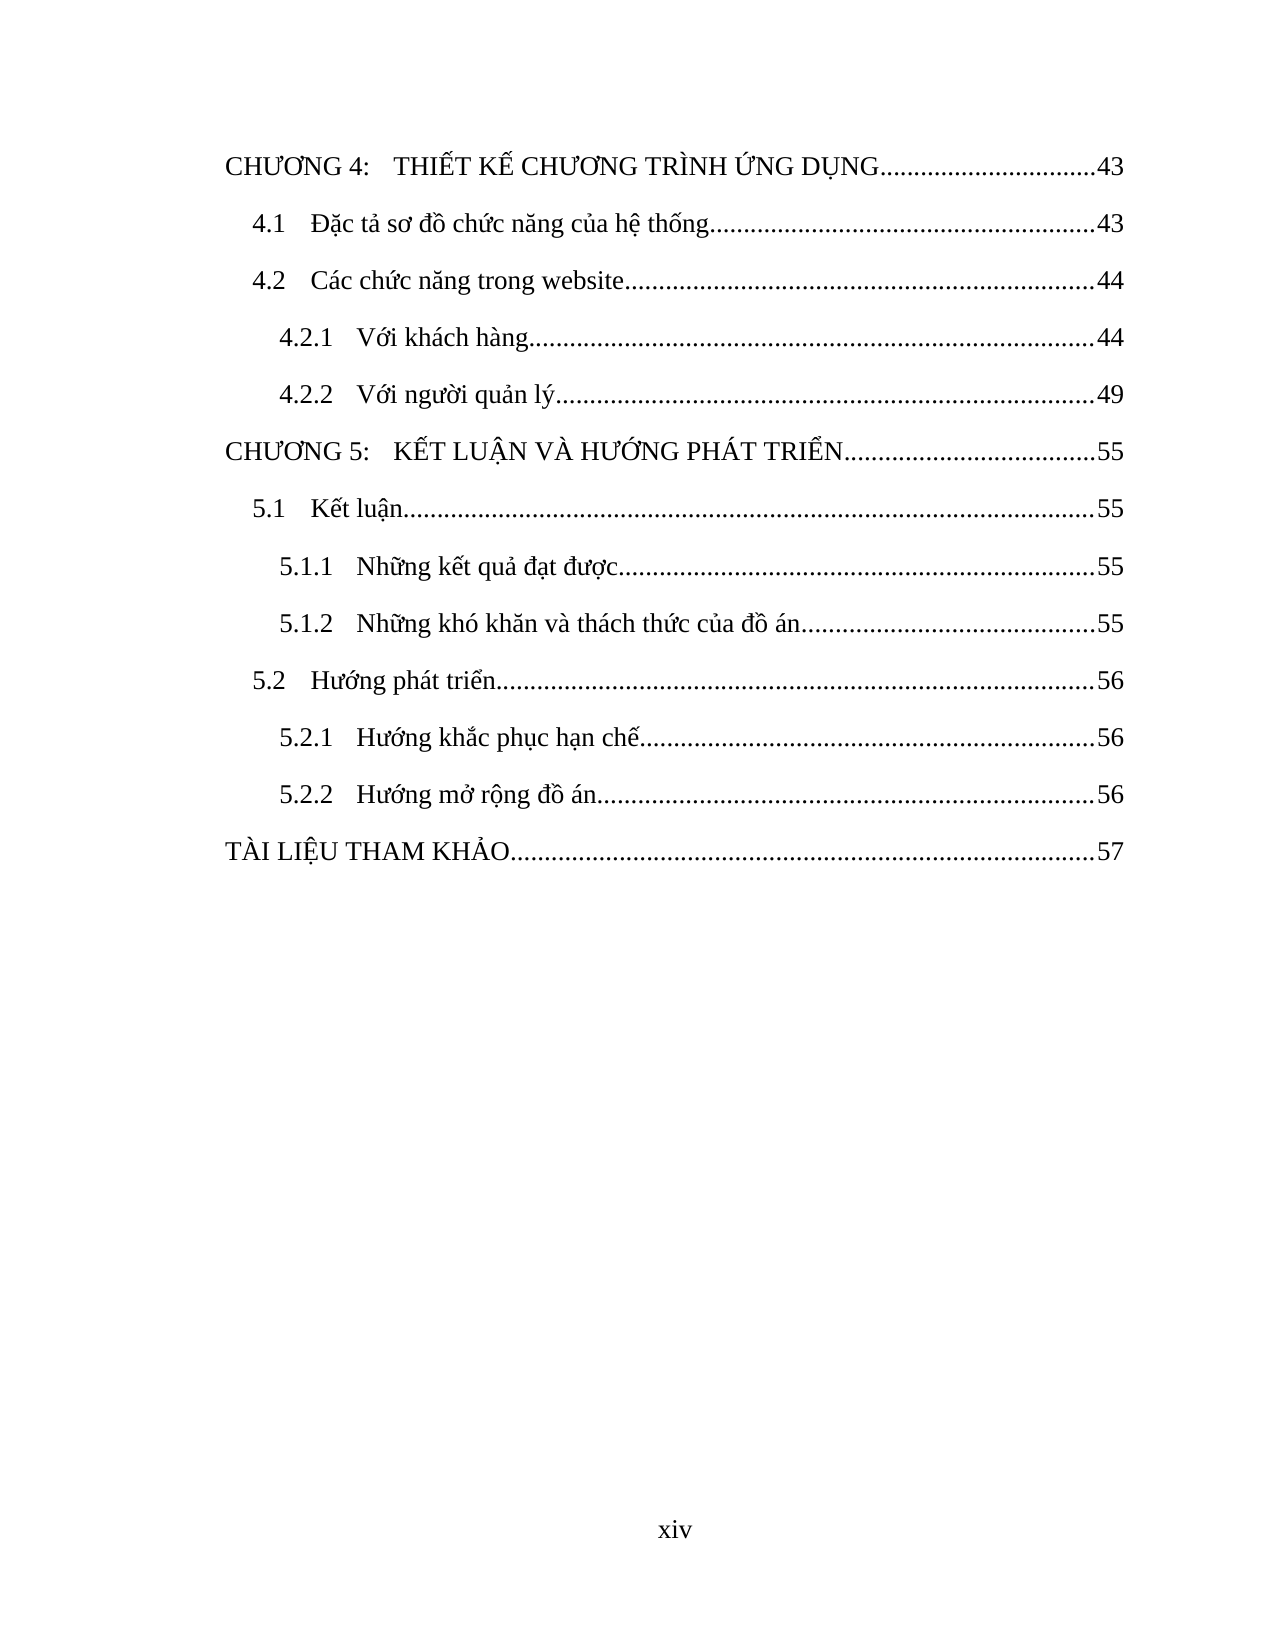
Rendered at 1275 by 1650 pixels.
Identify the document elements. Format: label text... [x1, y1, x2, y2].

text 5.1.2 Những khó khăn và thách thức của đồ án 55 [204, 607, 1125, 638]
text 5.1 Kết luận 55 [177, 492, 1125, 524]
text 4.2.2 Với người quản lý 49 [204, 378, 1125, 409]
text 5.2.1 Hướng khắc phục hạn chế 56 [204, 721, 1125, 752]
text 4.2 Các chức năng trong website 44 [177, 264, 1125, 295]
text 4.1 Đặc tả sơ đồ chức năng của hệ thống 43 [177, 207, 1125, 238]
text 4.2.1 Với khách hàng 44 [204, 321, 1125, 352]
text CHƯƠNG 4: THIẾT KẾ CHƯƠNG TRÌNH ỨNG DỤNG 43 [150, 150, 1125, 181]
text 5.2 Hướng phát triển 56 [177, 664, 1125, 695]
text CHƯƠNG 5: KẾT LUẬN VÀ HƯỚNG PHÁT TRIỂN 55 [150, 435, 1125, 467]
text 5.1.1 Những kết quả đạt được 55 [204, 549, 1125, 581]
text TÀI LIỆU THAM KHẢO 57 [150, 835, 1125, 866]
text 5.2.2 Hướng mở rộng đồ án 56 [204, 778, 1125, 809]
